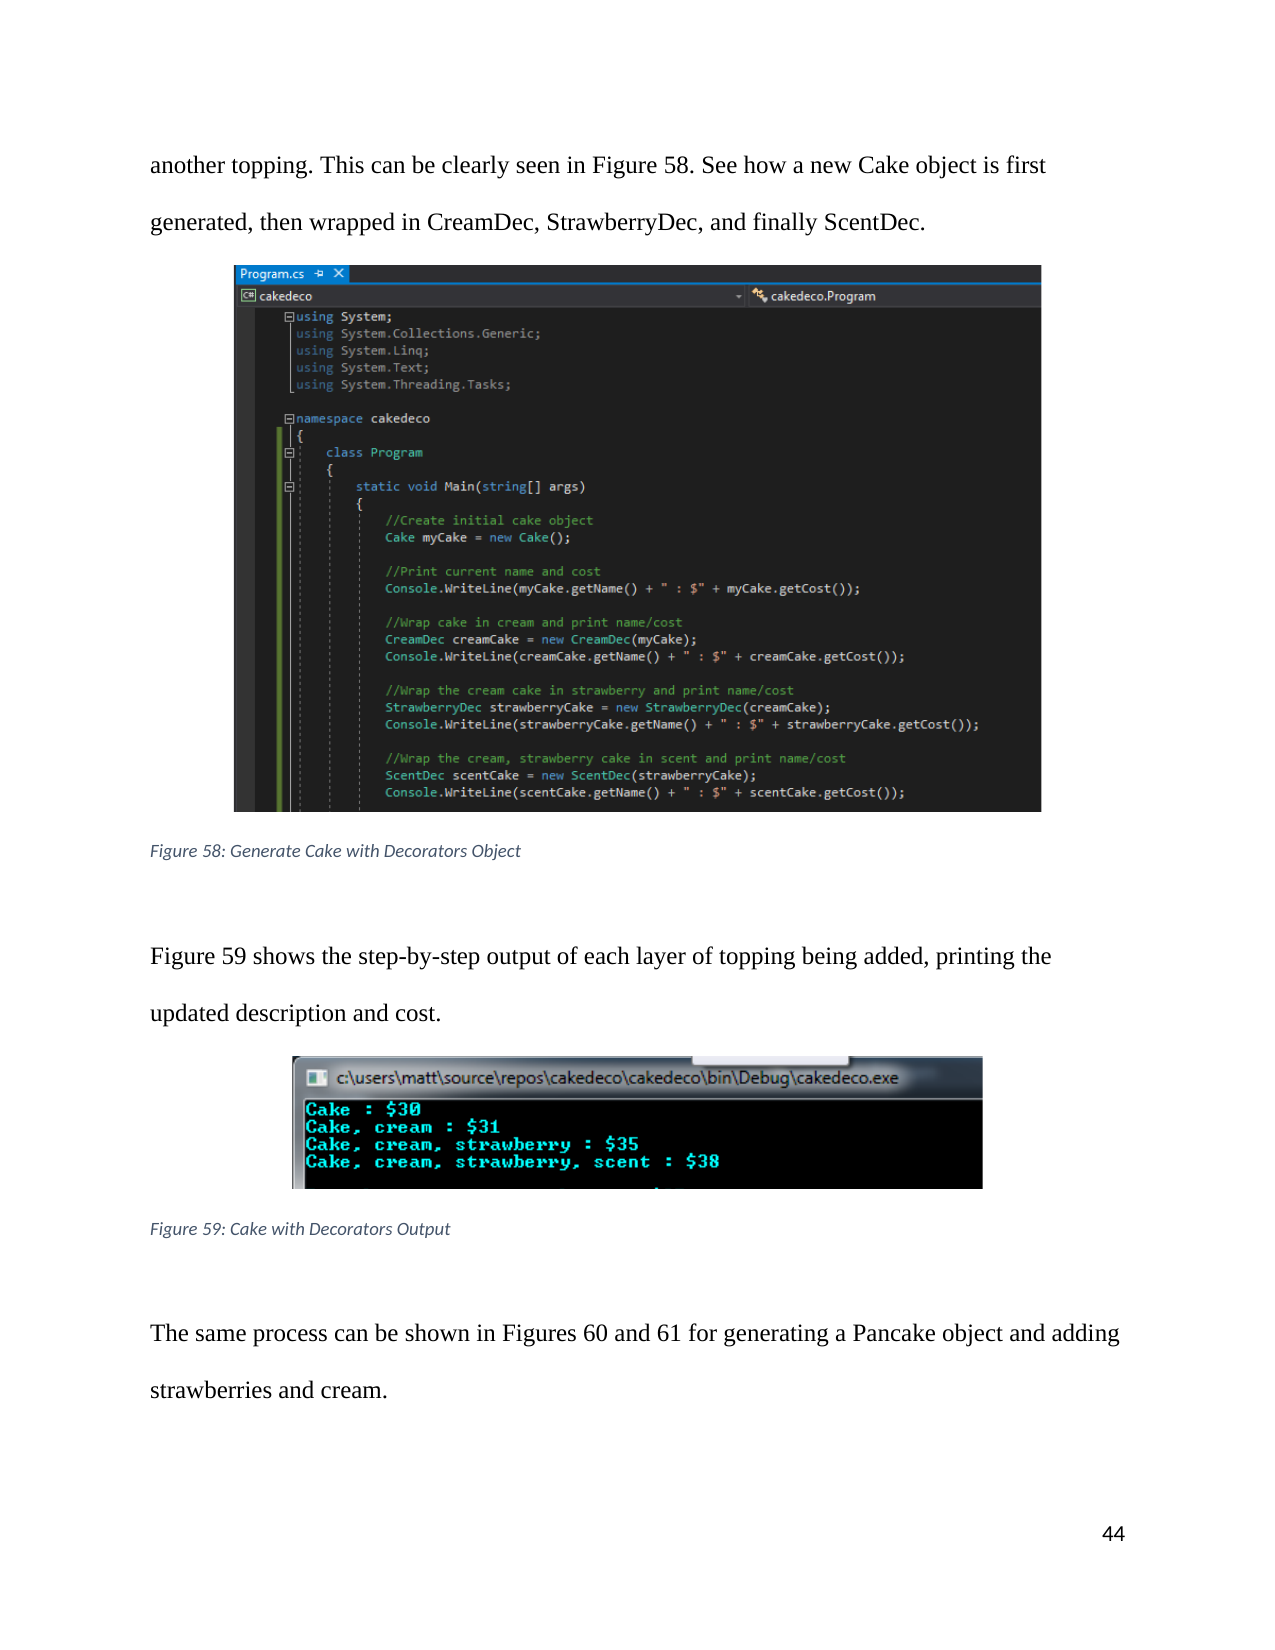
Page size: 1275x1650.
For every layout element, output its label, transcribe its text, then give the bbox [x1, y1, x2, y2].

text The same process can be shown in Figures 60 and 61 for generating a Pancake object and adding strawberries and cream. [150, 1318, 1125, 1404]
text Figure 58: Generate Cake with Decorators Object [150, 840, 1125, 863]
text Figure 59 shows the step-by-step output of each layer of topping being added, printing the updated description and cost. [150, 941, 1125, 1027]
picture [292, 1056, 983, 1189]
picture [233, 265, 1042, 812]
text Figure 59: Cake with Decorators Output [150, 1217, 1125, 1240]
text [150, 150, 1125, 236]
